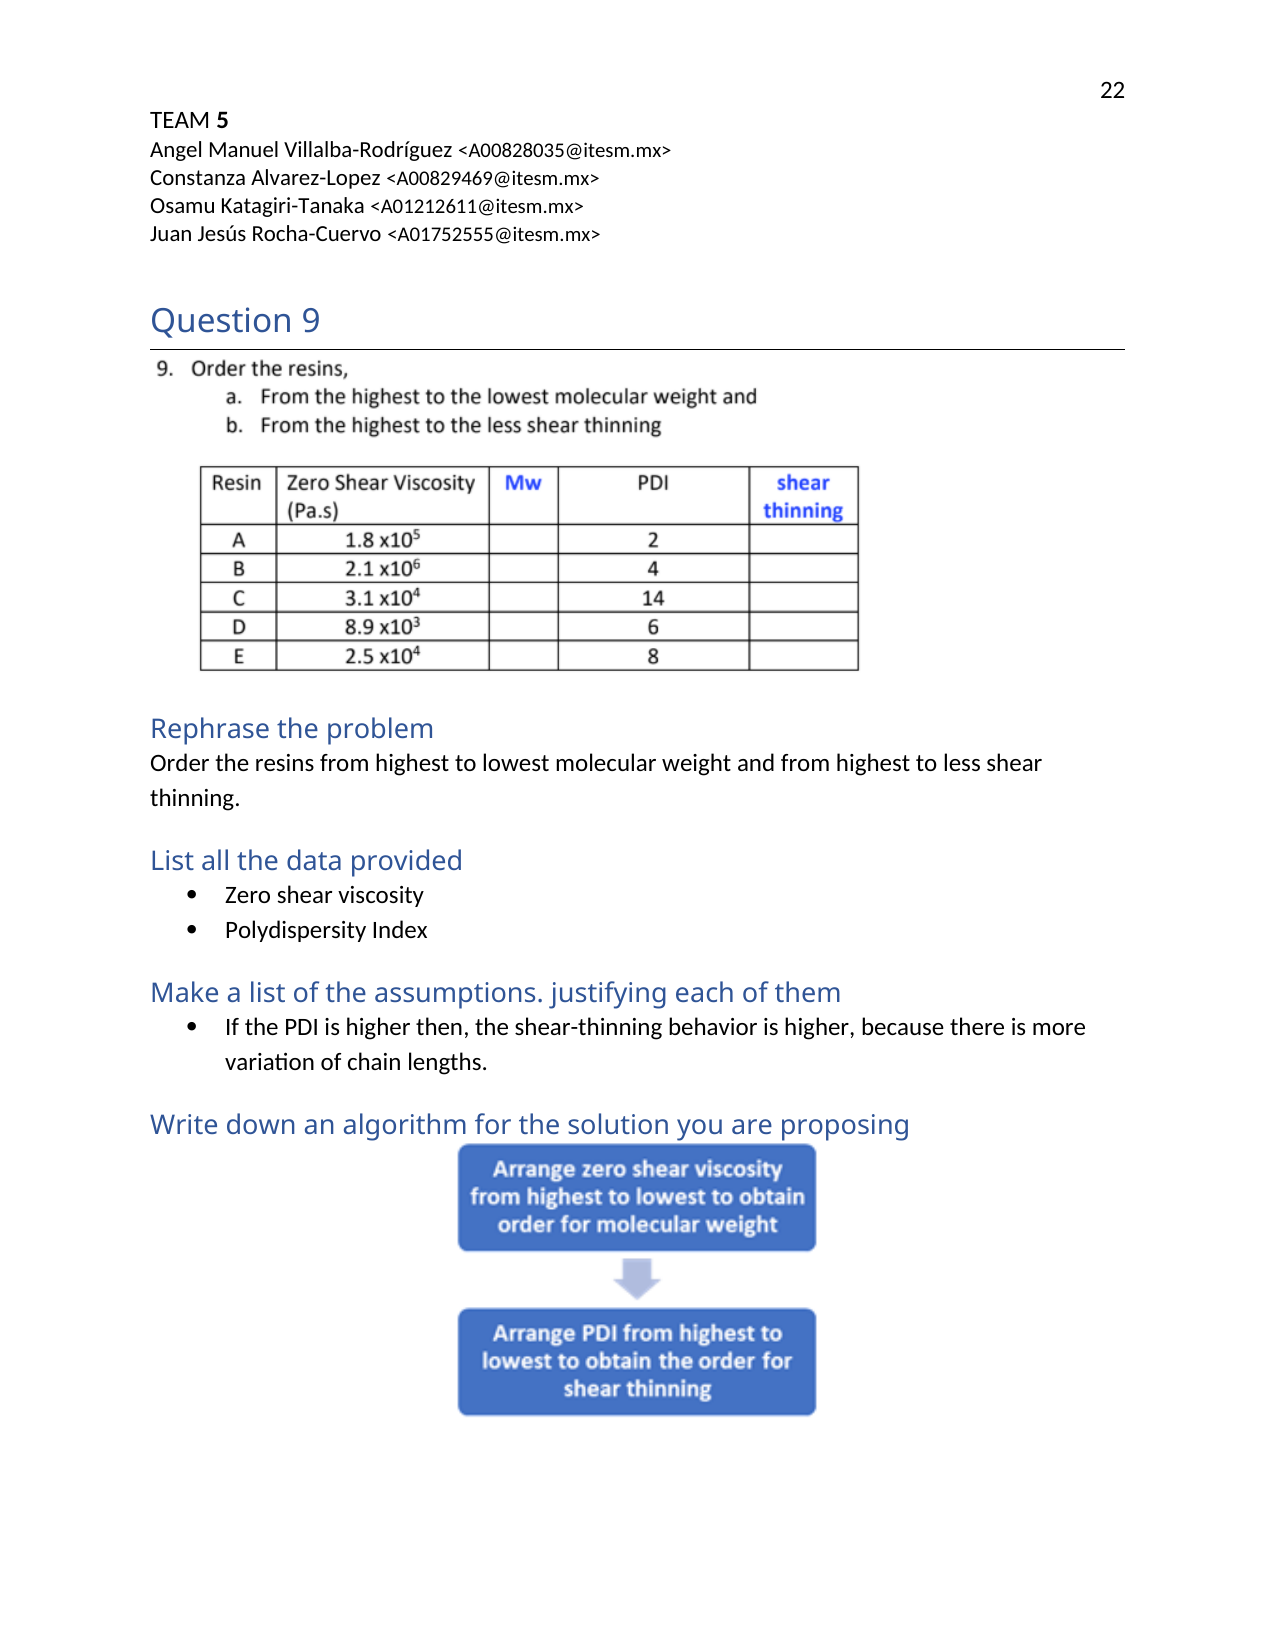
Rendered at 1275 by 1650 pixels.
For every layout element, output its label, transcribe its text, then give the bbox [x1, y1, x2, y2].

list Zero shear viscosity [187, 879, 1125, 909]
list If the PDI is higher then, the shear-thinning behavior is higher, because there is more variation of chain lengths. [187, 1011, 1125, 1076]
subtitle Question 9 [150, 297, 1125, 342]
subtitle List all the data provided [150, 842, 1125, 879]
picture [150, 352, 874, 681]
list Polydispersity Index [187, 914, 1125, 944]
subtitle Make a list of the assumptions. justifying each of them [150, 974, 1125, 1011]
subtitle Rephrase the problem [150, 710, 1125, 747]
text Order the resins from highest to lowest molecular weight and from highest to less shear thinning. [150, 747, 1125, 812]
subtitle Write down an algorithm for the solution you are proposing [150, 1106, 1125, 1142]
picture [312, 1142, 963, 1421]
